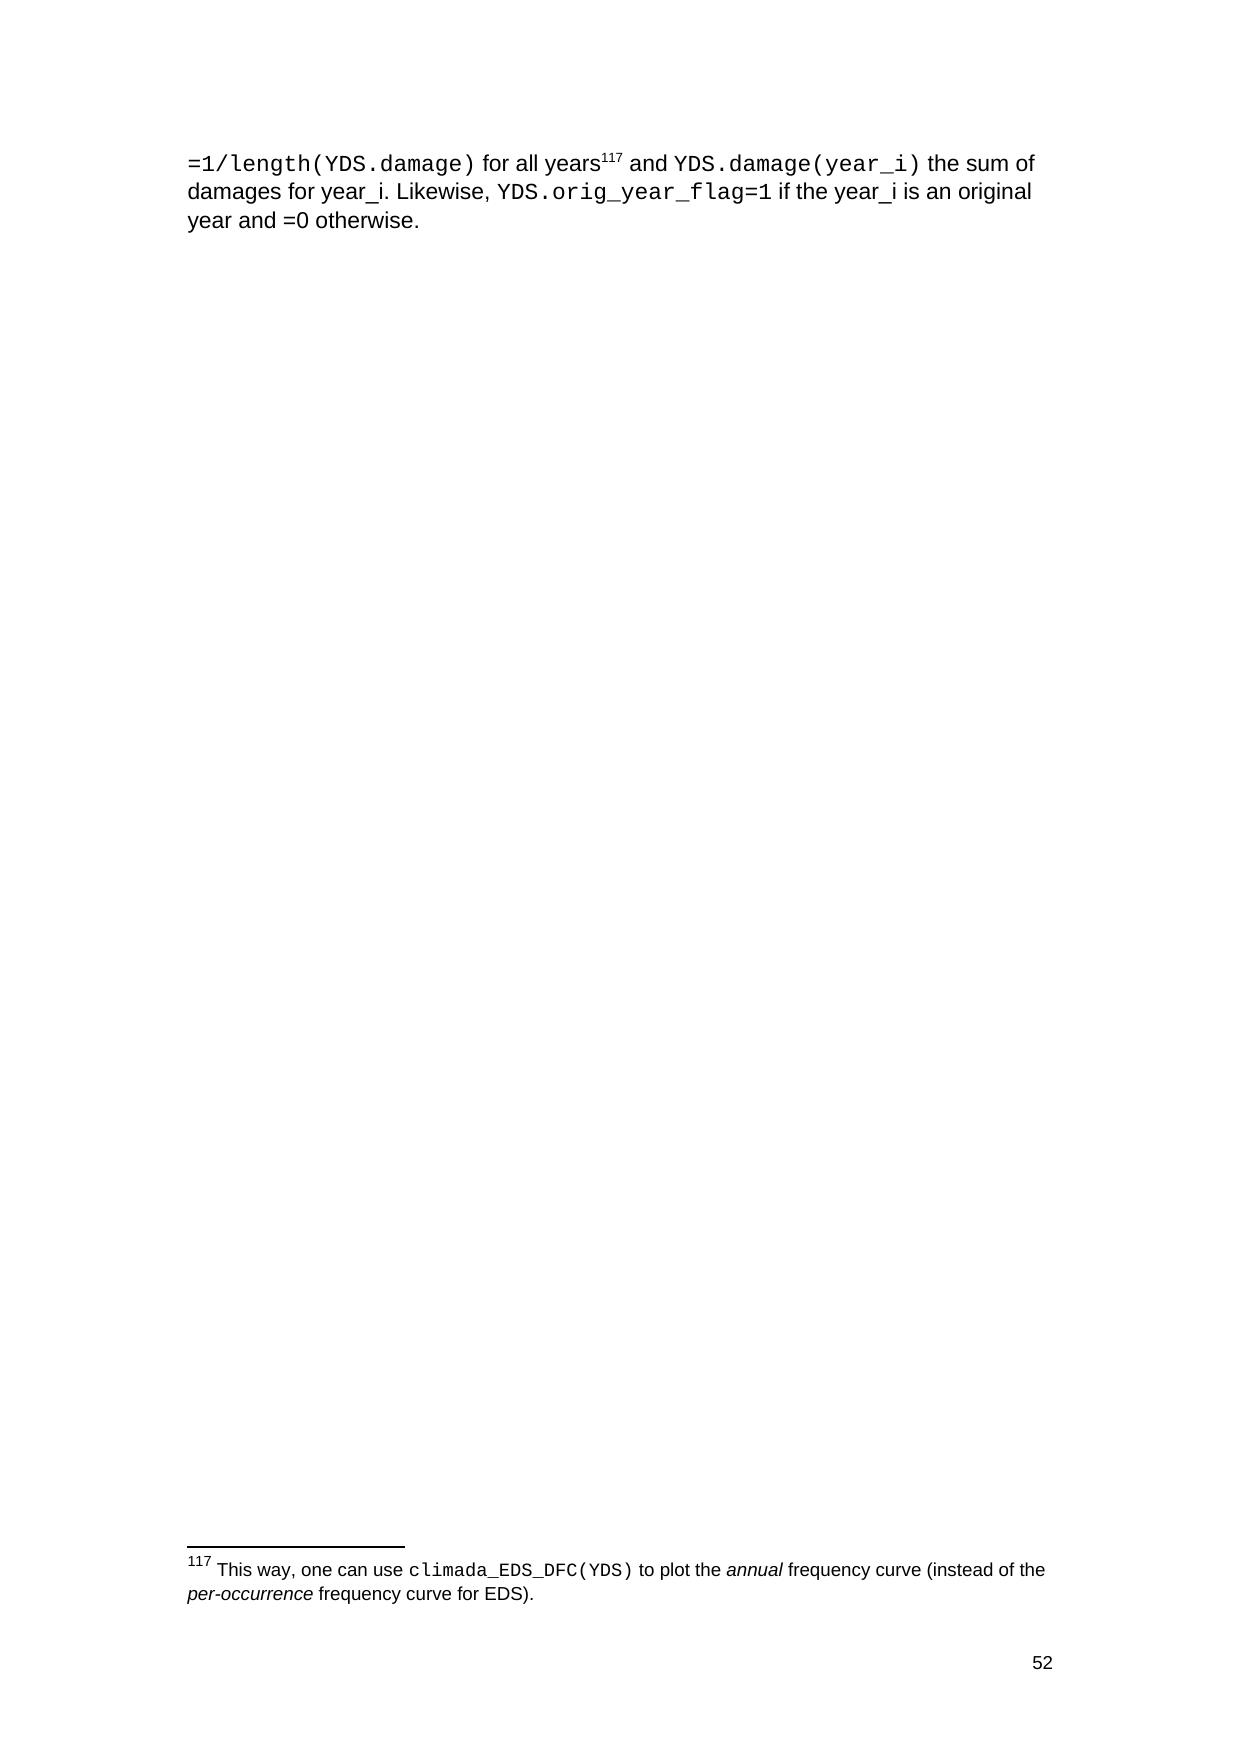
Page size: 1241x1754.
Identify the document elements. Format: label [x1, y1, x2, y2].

text [187, 150, 1053, 233]
